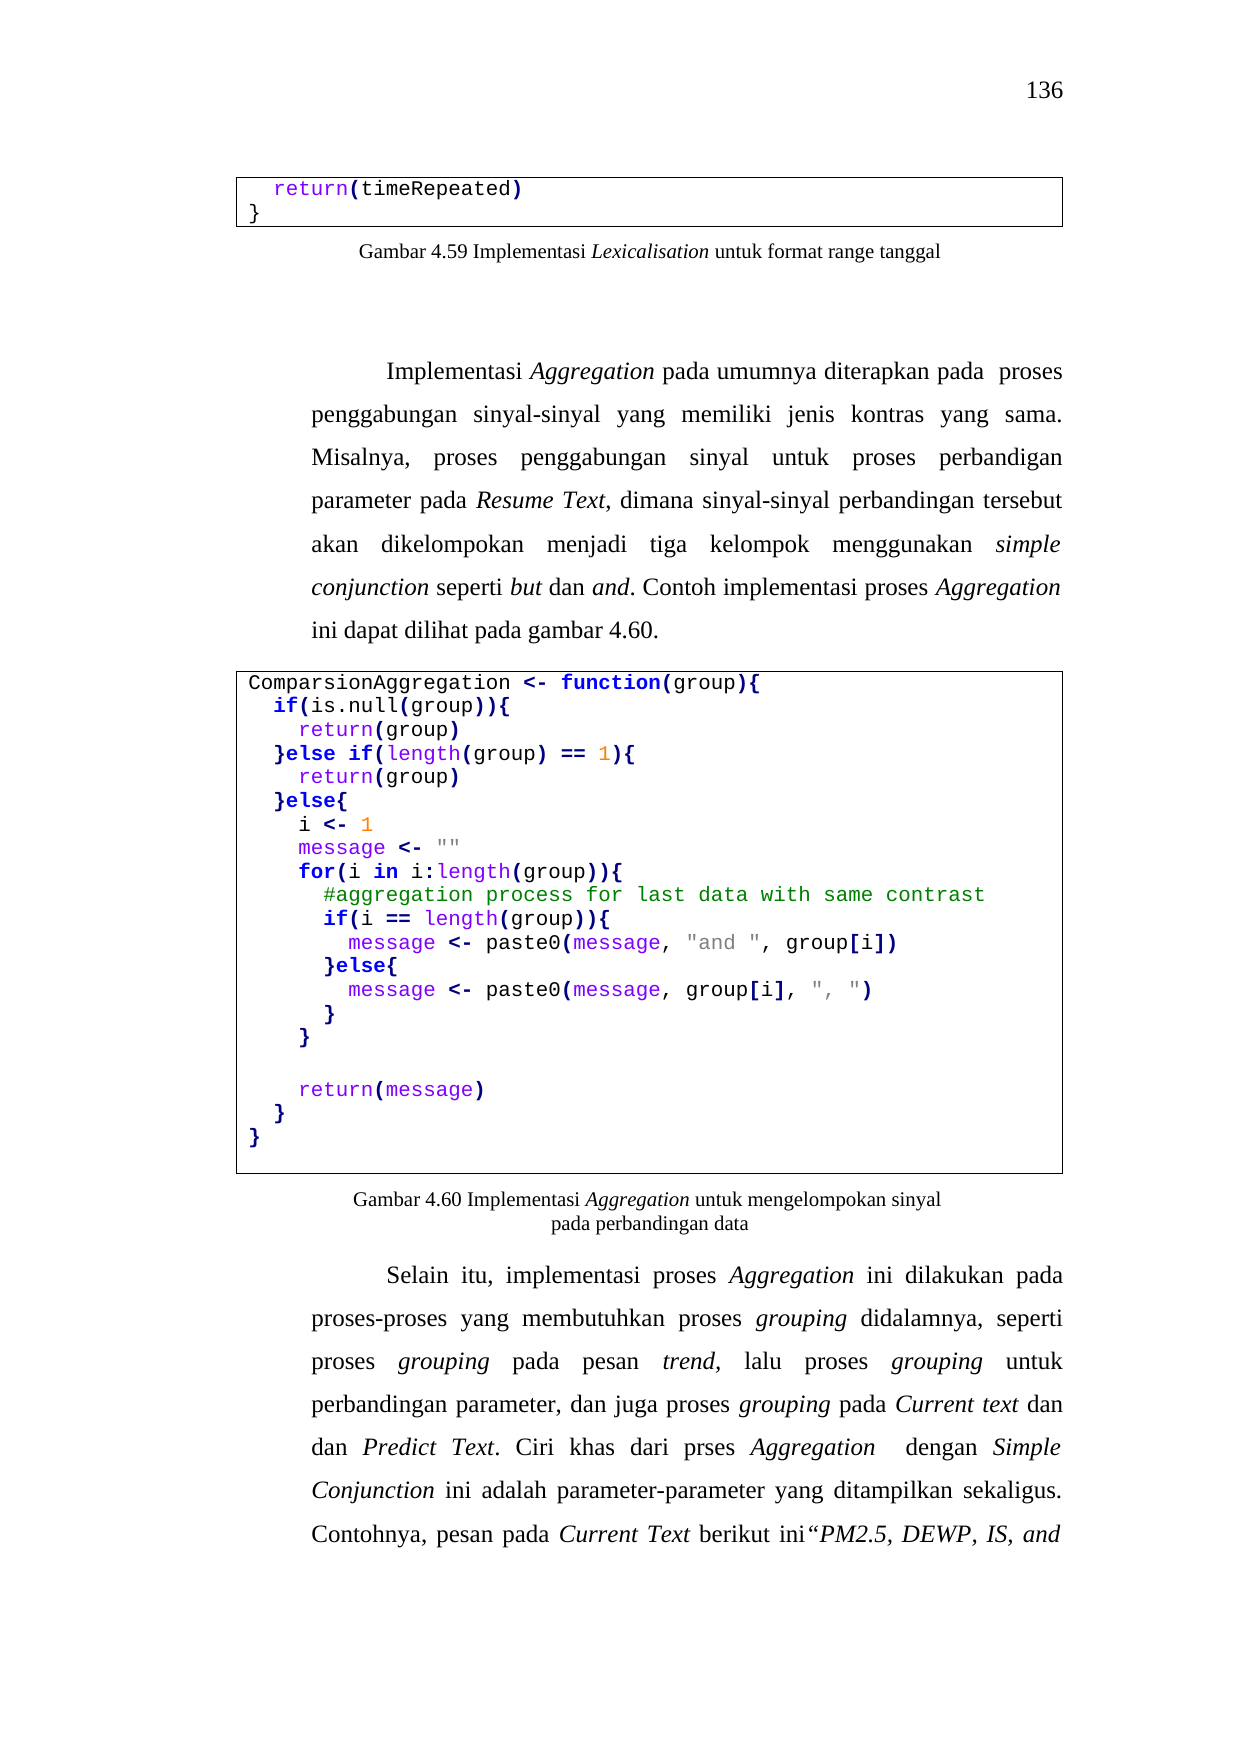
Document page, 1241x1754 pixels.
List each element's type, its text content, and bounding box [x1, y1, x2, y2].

text Gambar 4.59 Implementasi Lexicalisation untuk format range tanggal [236, 239, 1063, 263]
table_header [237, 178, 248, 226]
text Gambar 4.60 Implementasi Aggregation untuk mengelompokan sinyal pada perbandingan data [236, 1187, 1063, 1235]
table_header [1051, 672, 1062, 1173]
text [311, 1260, 1063, 1547]
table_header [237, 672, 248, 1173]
text Implementasi Aggregation pada umumnya diterapkan pada proses penggabungan sinyal-sinyal yang memiliki jenis kontras yang sama. Misalnya, proses penggabungan sinyal untuk proses perbandigan parameter pada Resume Text, dimana sinyal-sinyal perbandingan tersebut akan dikelompokan menjadi tiga kelompok menggunakan simple conjunction seperti but dan and. Contoh implementasi proses Aggregation ini dapat dilihat pada gambar 4.60. [311, 356, 1063, 644]
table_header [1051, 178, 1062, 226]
